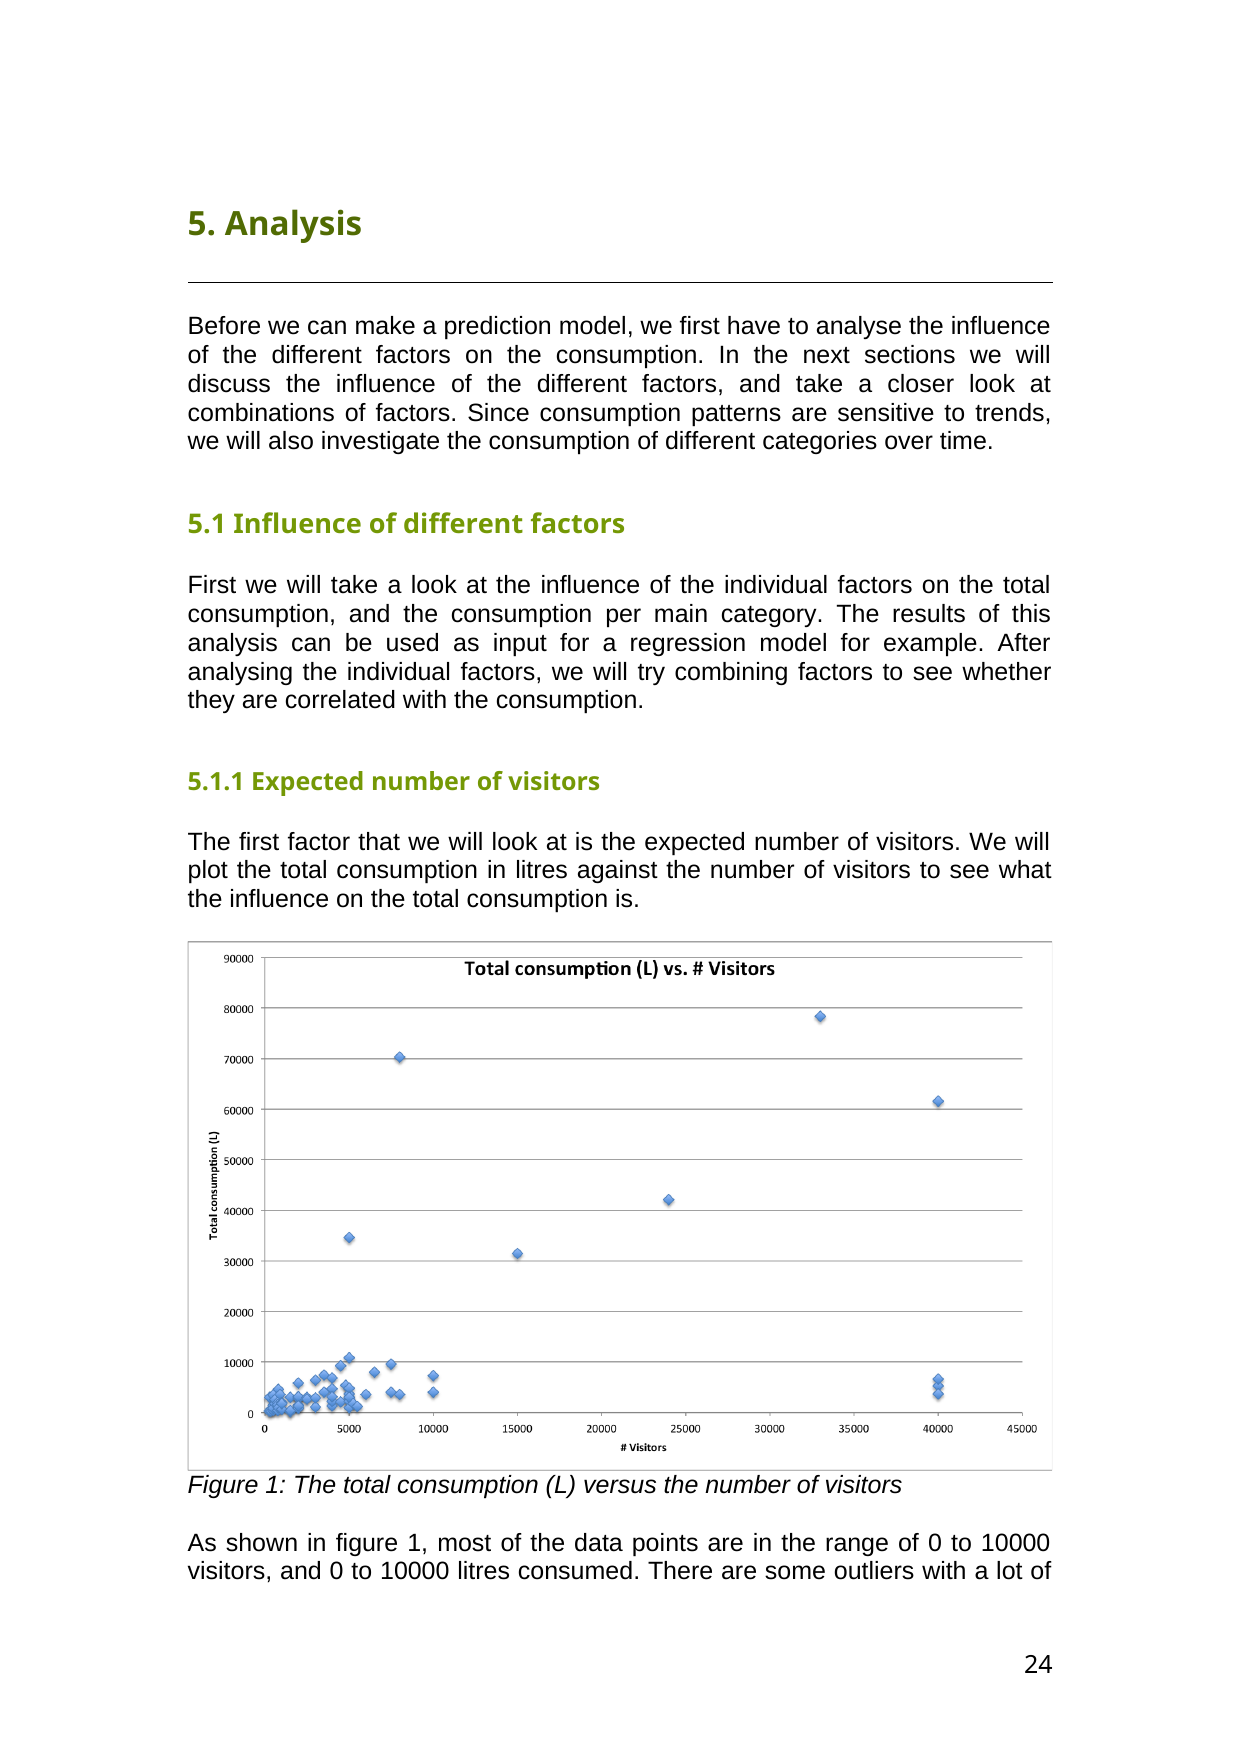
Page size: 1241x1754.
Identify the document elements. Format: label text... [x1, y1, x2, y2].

subtitle 5.1 Influence of different factors [187, 505, 1053, 542]
text First we will take a look at the influence of the individual factors on the total consumption, and the consumption per main category. The results of this analysis can be used as input for a regression model for example. After analysing the individual factors, we will try combining factors to see whether they are correlated with the consumption. [187, 570, 1053, 714]
subtitle 5.1.1 Expected number of visitors [187, 764, 1053, 798]
subtitle 5. Analysis [187, 200, 1053, 245]
text The first factor that we will look at is the expected number of visitors. We will plot the total consumption in litres against the number of visitors to see what the influence on the total consumption is. [187, 826, 1053, 913]
picture [187, 941, 1053, 1471]
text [187, 1528, 1053, 1585]
text Before we can make a prediction model, we first have to analyse the influence of the different factors on the consumption. In the next sections we will discuss the influence of the different factors, and take a closer look at combinations of factors. Since consumption patterns are sensitive to trends, we will also investigate the consumption of different categories over time. [187, 311, 1053, 455]
text Figure 1: The total consumption (L) versus the number of visitors [187, 1471, 1053, 1499]
